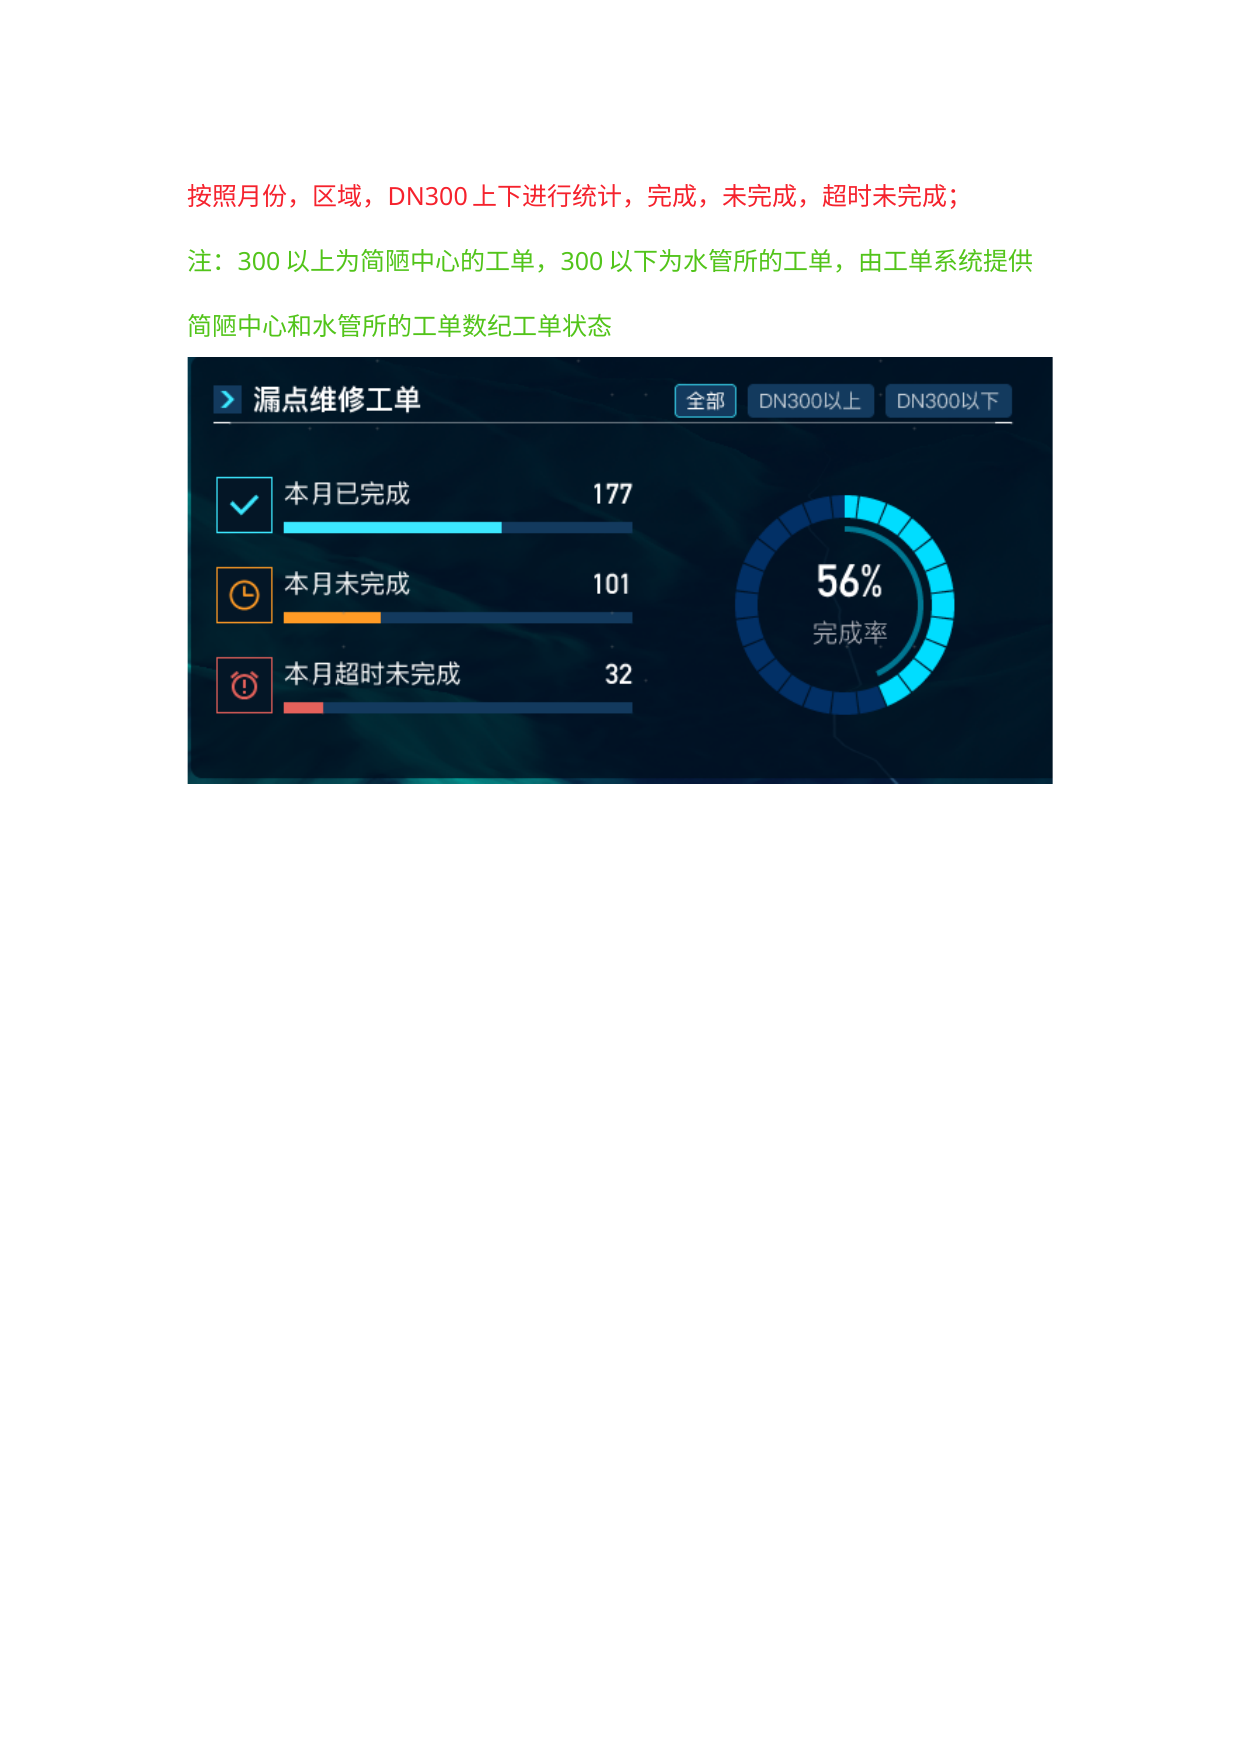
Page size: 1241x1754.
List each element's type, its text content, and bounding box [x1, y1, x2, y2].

text 按照月份，区域，DN300上下进行统计，完成，未完成，超时未完成； [187, 162, 1053, 227]
picture [187, 357, 1053, 784]
picture [187, 777, 212, 784]
text 注：300以上为简陋中心的工单，300以下为水管所的工单，由工单系统提供简陋中心和水管所的工单数纪工单状态 [187, 227, 1053, 357]
